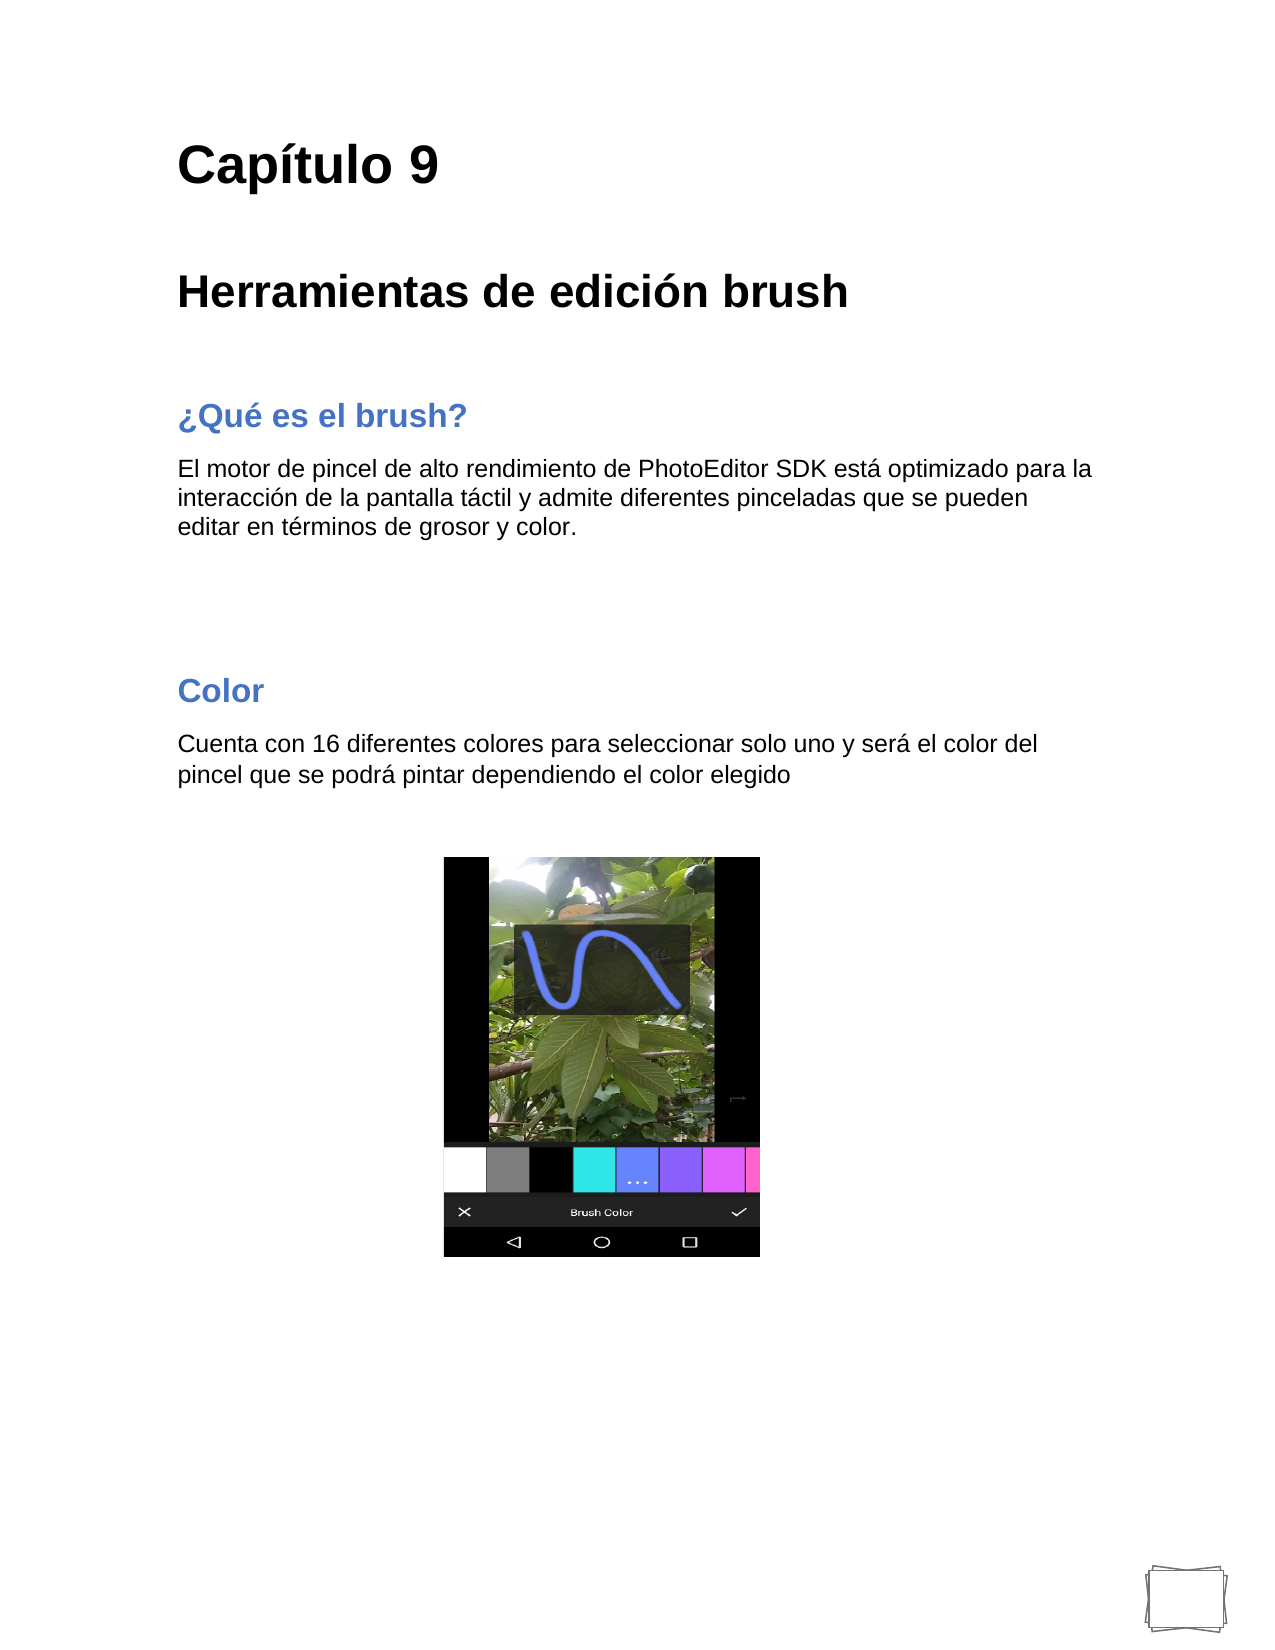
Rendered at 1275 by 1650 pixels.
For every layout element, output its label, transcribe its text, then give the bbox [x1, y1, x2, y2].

text Cuenta con 16 diferentes colores para seleccionar solo uno y será el color del pincel que se podrá pintar dependiendo el color elegido [177, 729, 1098, 789]
text Capítulo 9 [177, 133, 1098, 195]
text Herramientas de edición brush [177, 264, 1098, 317]
picture [443, 857, 760, 1257]
text ¿Qué es el brush? [177, 396, 1098, 434]
text El motor de pincel de alto rendimiento de PhotoEditor SDK está optimizado para la interacción de la pantalla táctil y admite diferentes pinceladas que se pueden editar en términos de grosor y color. [177, 454, 1098, 541]
text Color [177, 671, 1098, 710]
